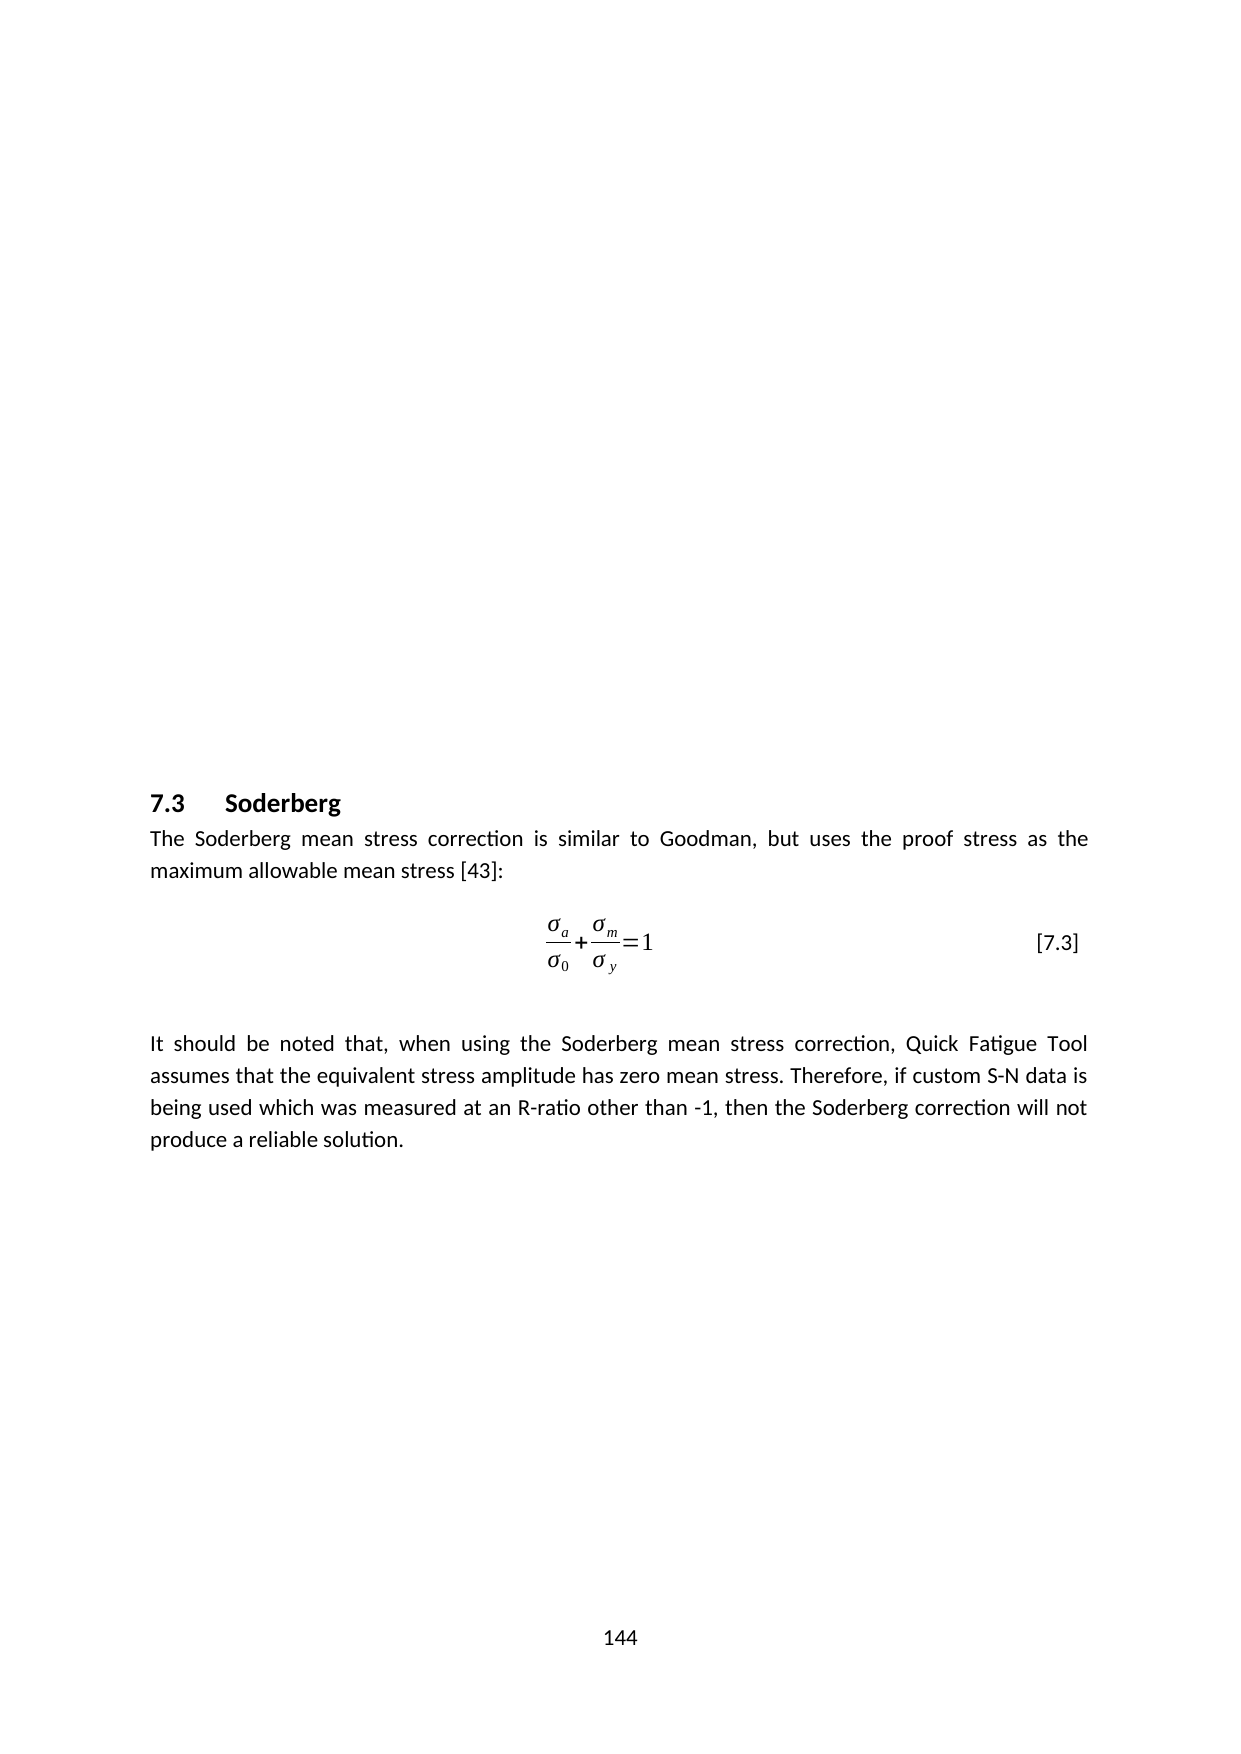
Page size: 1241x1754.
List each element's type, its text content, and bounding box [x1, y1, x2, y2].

text It should be noted that, when using the Soderberg mean stress correction, Quick Fatigue Tool assumes that the equivalent stress amplitude has zero mean stress. Therefore, if custom S-N data is being used which was measured at an R-ratio other than -1, then the Soderberg correction will not produce a reliable solution. [150, 1029, 1090, 1153]
text The Soderberg mean stress correction is similar to Goodman, but uses the proof stress as the maximum allowable mean stress: [150, 824, 1090, 884]
subtitle 7.3 Soderberg [150, 786, 1090, 819]
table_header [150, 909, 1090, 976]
